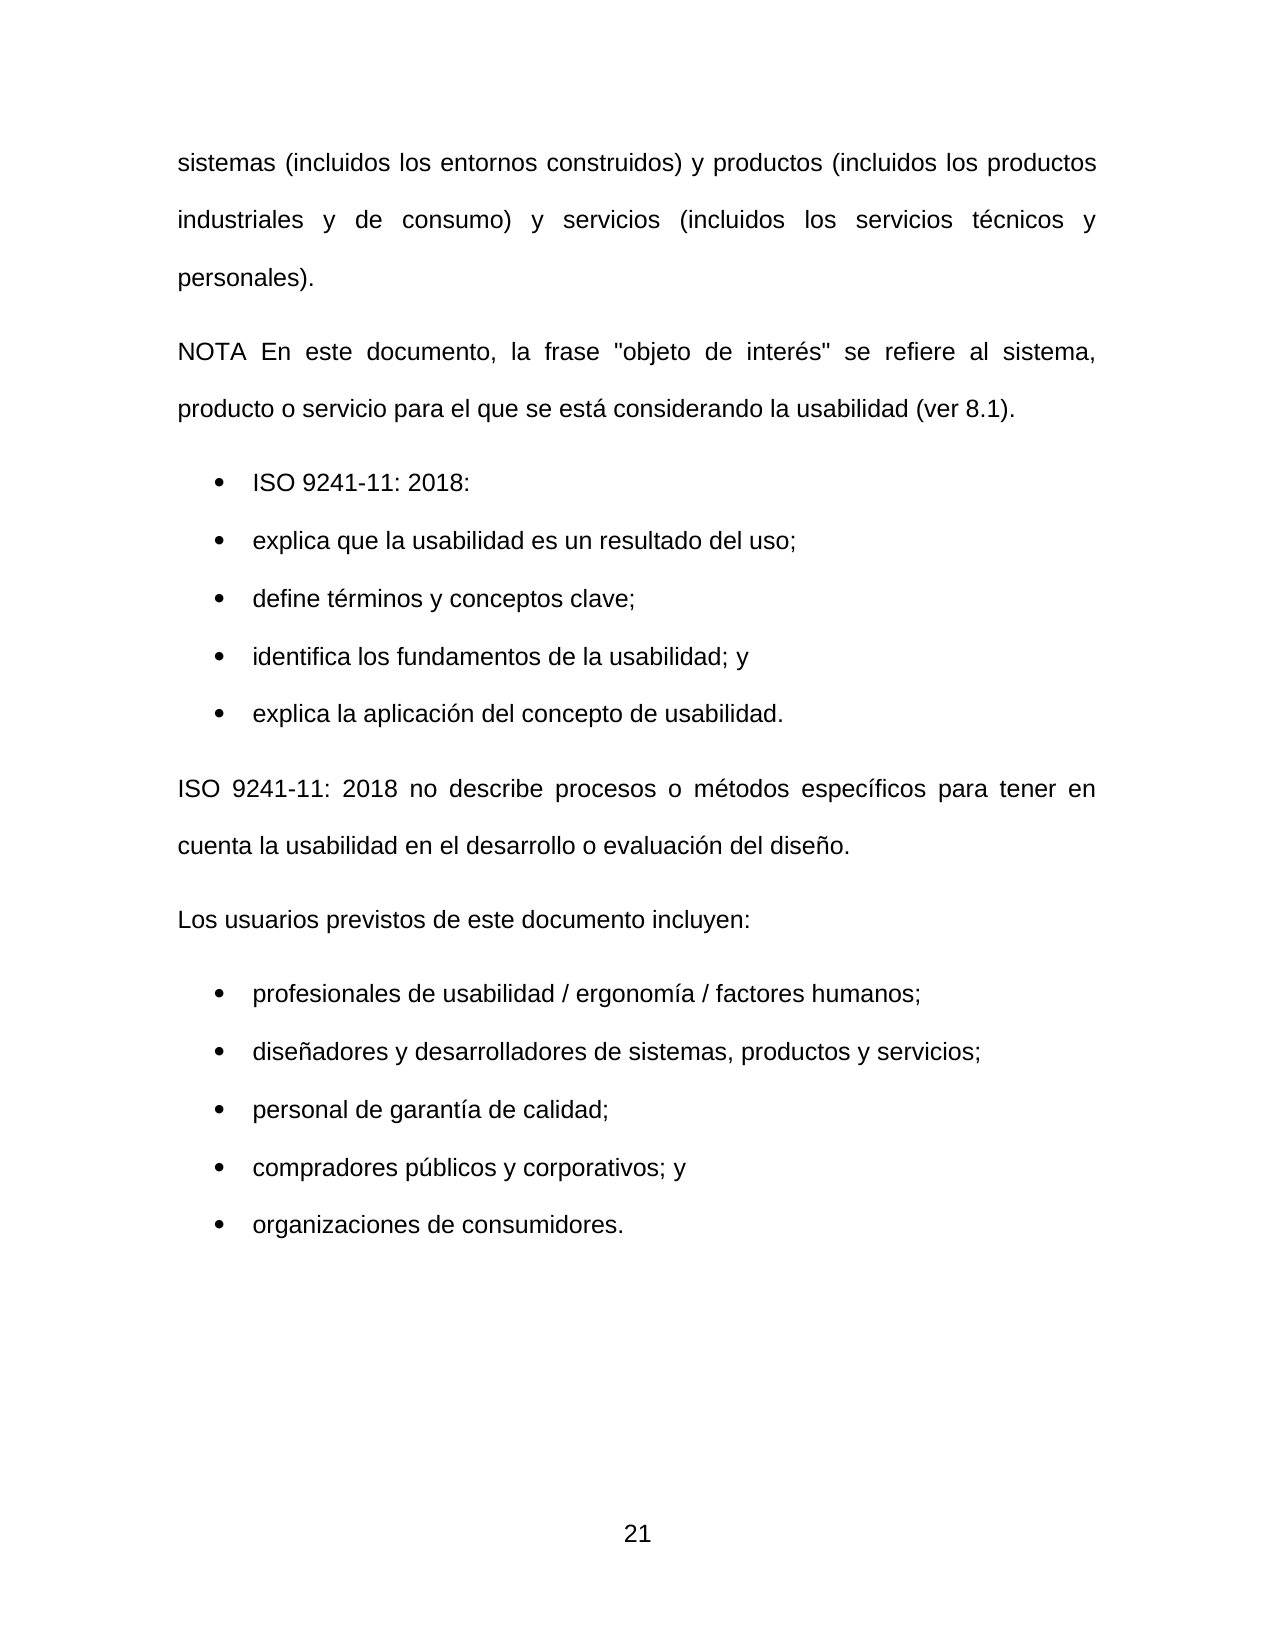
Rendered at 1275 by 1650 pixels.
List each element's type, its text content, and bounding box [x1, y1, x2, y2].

list diseñadores y desarrolladores de sistemas, productos y servicios; [215, 1037, 1098, 1066]
text ISO 9241-11: 2018 no describe procesos o métodos específicos para tener en cuenta la usabilidad en el desarrollo o evaluación del diseño. [177, 774, 1098, 860]
list organizaciones de consumidores. [215, 1210, 1098, 1239]
list ISO 9241-11: 2018: [215, 468, 1098, 497]
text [177, 148, 1098, 291]
list personal de garantía de calidad; [215, 1095, 1098, 1124]
list explica la aplicación del concepto de usabilidad. [215, 699, 1098, 728]
list identifica los fundamentos de la usabilidad; y [215, 642, 1098, 670]
list compradores públicos y corporativos; y [215, 1153, 1098, 1181]
list profesionales de usabilidad / ergonomía / factores humanos; [215, 979, 1098, 1008]
text NOTA En este documento, la frase "objeto de interés" se refiere al sistema, producto o servicio para el que se está considerando la usabilidad (ver 8.1). [177, 337, 1098, 423]
list explica que la usabilidad es un resultado del uso; [215, 526, 1098, 555]
text Los usuarios previstos de este documento incluyen: [177, 905, 1098, 934]
list define términos y conceptos clave; [215, 584, 1098, 613]
